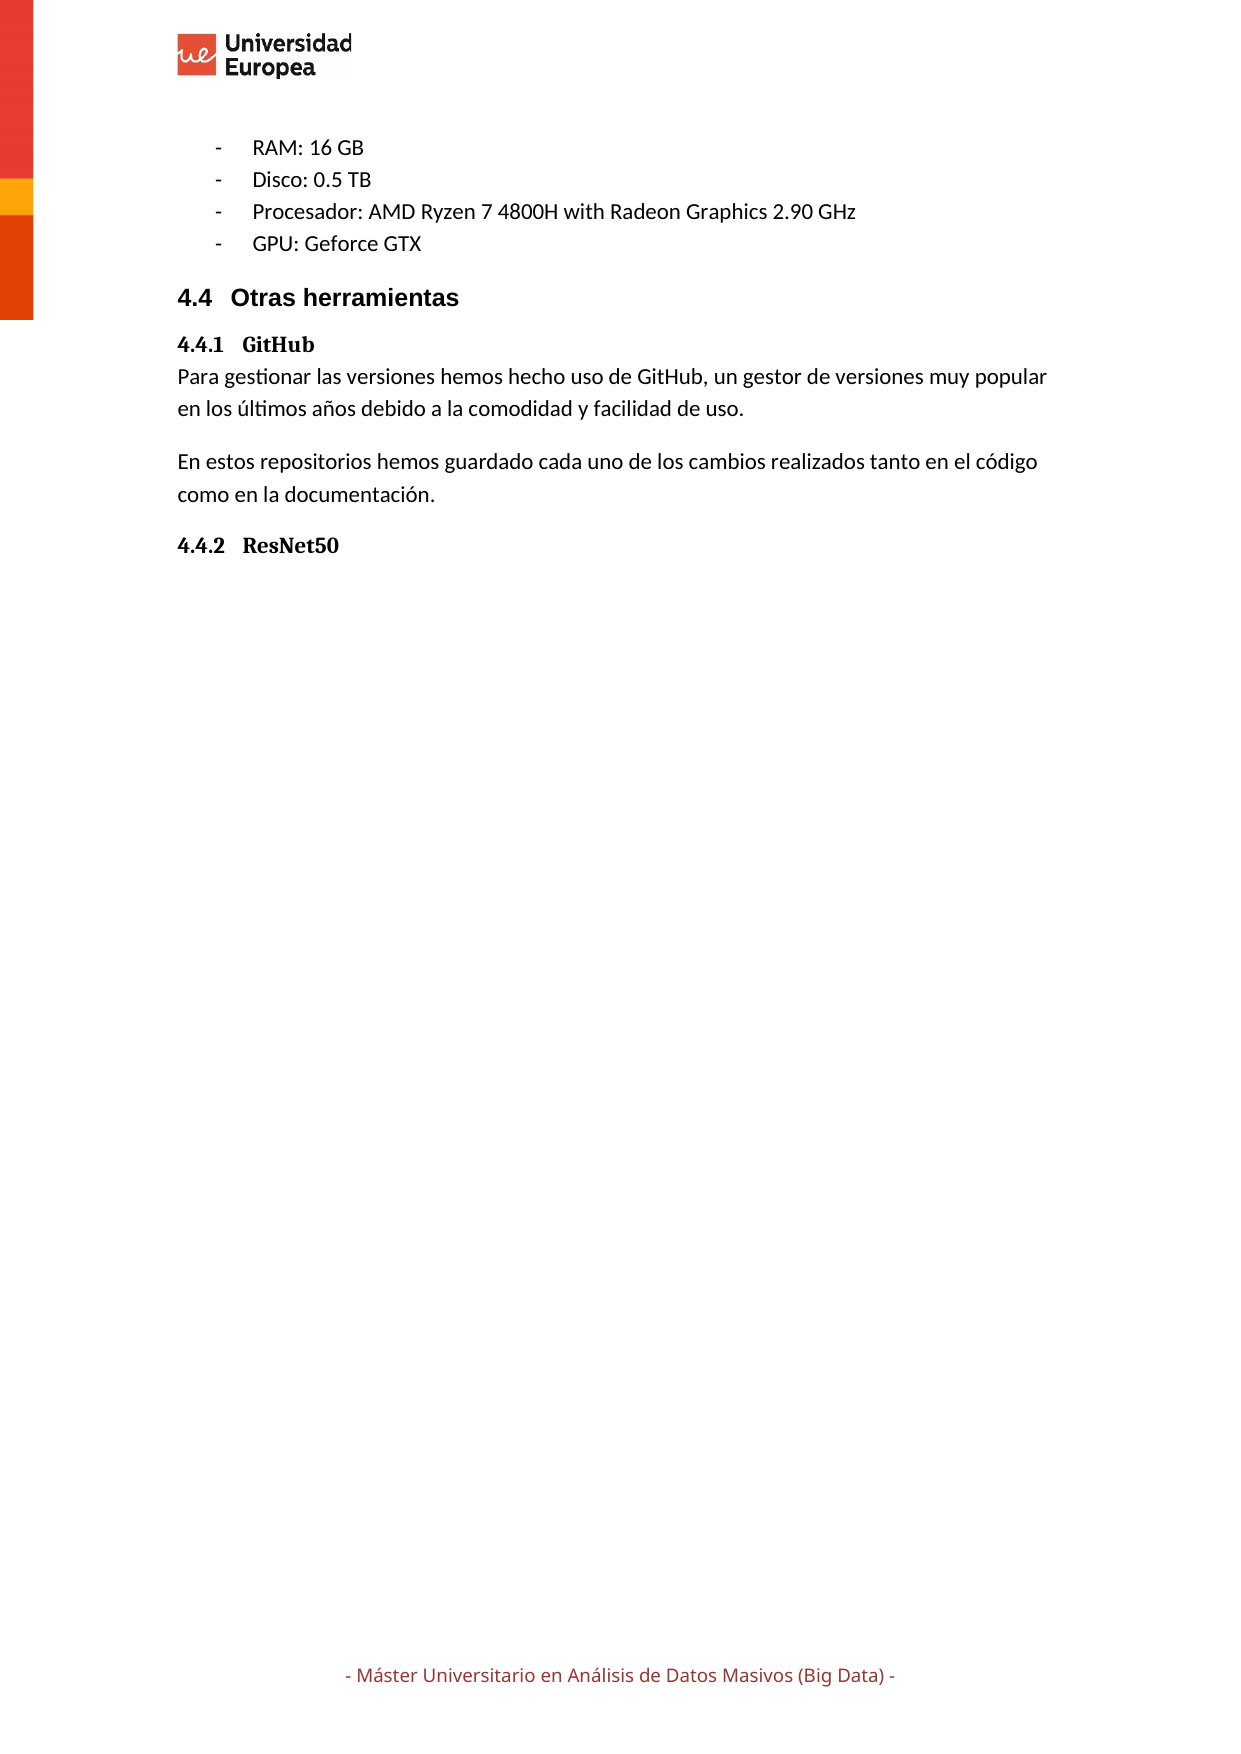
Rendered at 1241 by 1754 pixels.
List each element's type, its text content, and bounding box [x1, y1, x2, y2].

subtitle ResNet50 [177, 533, 1063, 559]
list Disco: 0.5 TB [215, 165, 1063, 193]
list Procesador: AMD Ryzen 7 4800H with Radeon Graphics 2.90 GHz [215, 197, 1063, 225]
list GPU: Geforce GTX [215, 229, 1063, 257]
text En estos repositorios hemos guardado cada uno de los cambios realizados tanto en el código como en la documentación. [177, 447, 1063, 508]
text Para gestionar las versiones hemos hecho uso de GitHub, un gestor de versiones muy popular en los últimos años debido a la comodidad y facilidad de uso. [177, 362, 1063, 422]
picture [0, 0, 34, 320]
subtitle Otras herramientas [177, 282, 1063, 311]
subtitle GitHub [177, 332, 1063, 358]
picture [177, 33, 352, 79]
list RAM: 16 GB [215, 133, 1063, 161]
